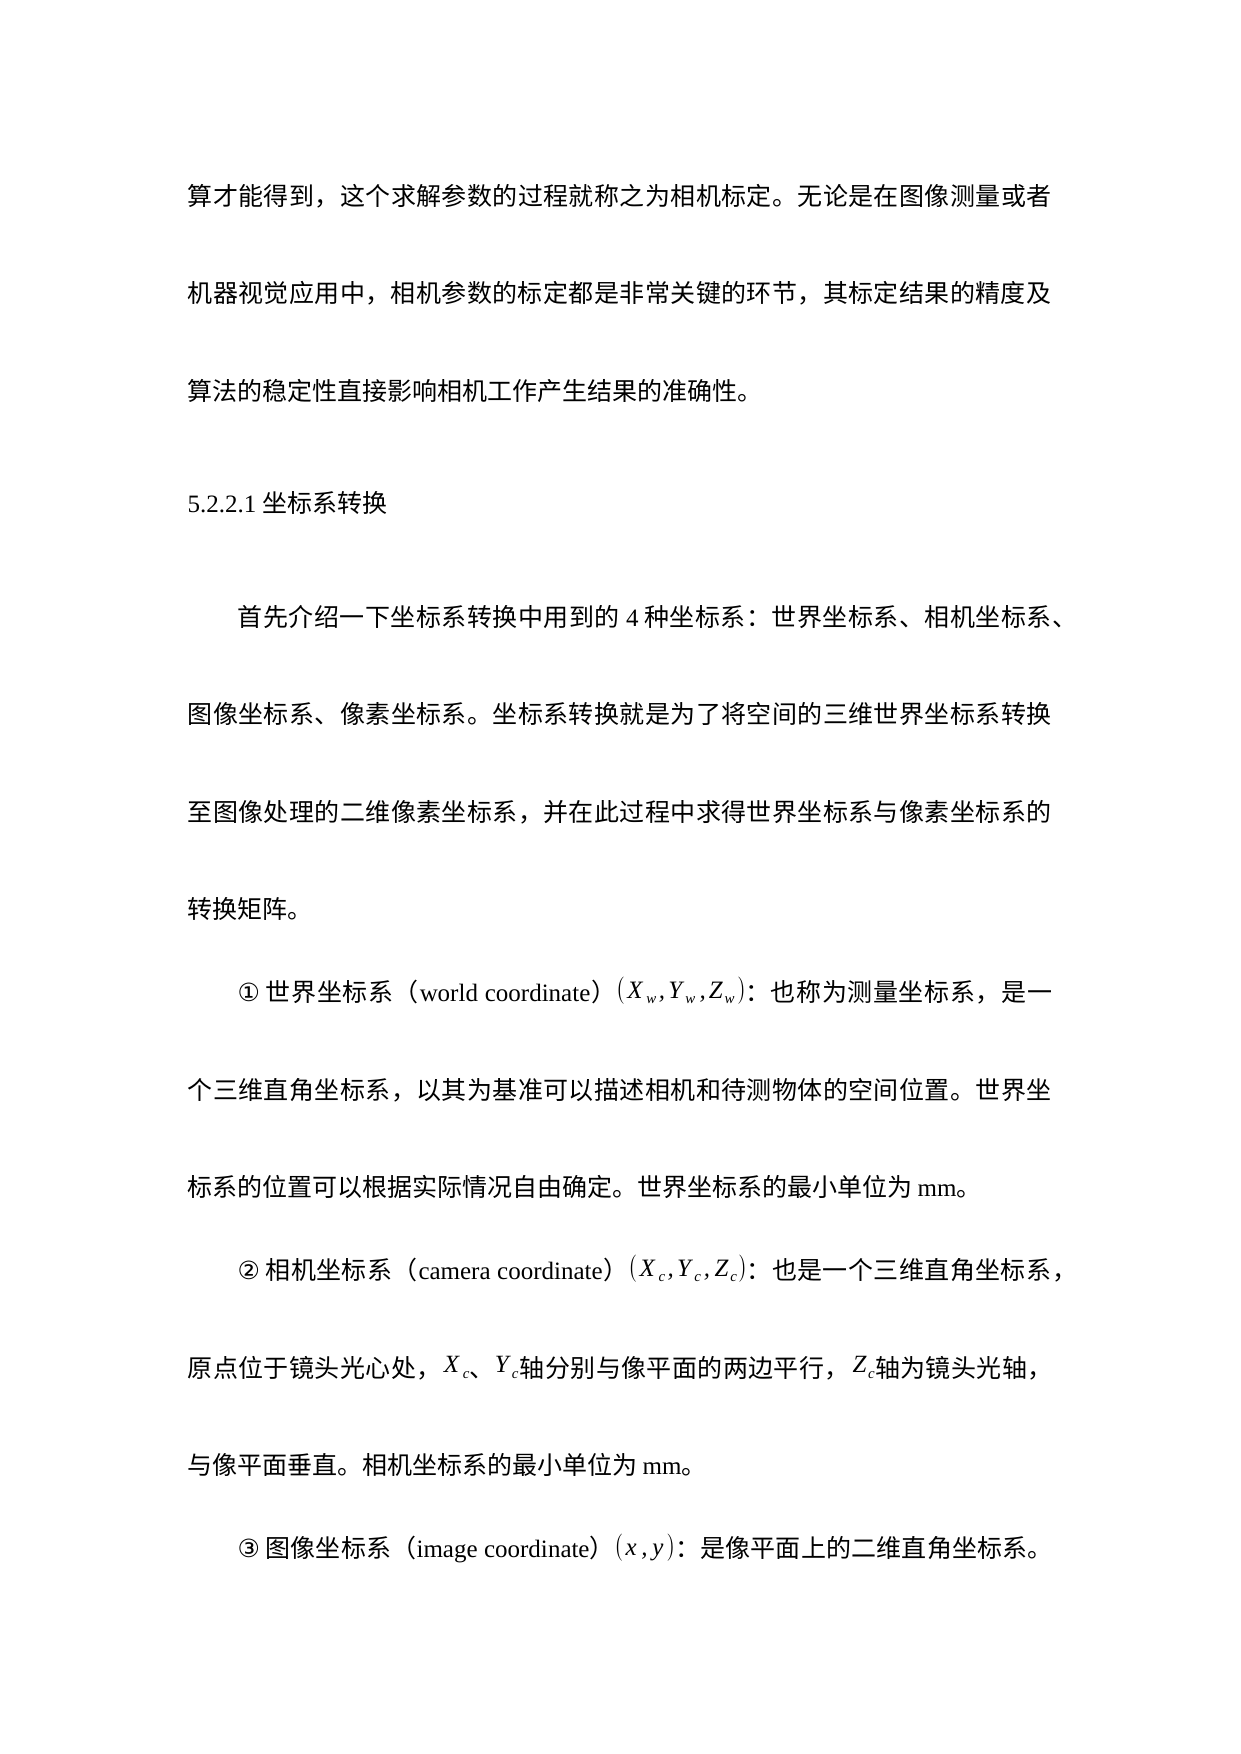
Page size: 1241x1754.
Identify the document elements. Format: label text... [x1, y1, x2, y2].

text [187, 1514, 1053, 1579]
text ②相机坐标系（camera coordinate）：也是一个三维直角坐标系，原点位于镜头光心处，、轴分别与像平面的两边平行，轴为镜头光轴，与像平面垂直。相机坐标系的最小单位为mm。 [187, 1236, 1053, 1496]
text ①世界坐标系（world coordinate）：也称为测量坐标系，是一个三维直角坐标系，以其为基准可以描述相机和待测物体的空间位置。世界坐标系的位置可以根据实际情况自由确定。世界坐标系的最小单位为mm。 [187, 958, 1053, 1218]
text 首先介绍一下坐标系转换中用到的4种坐标系：世界坐标系、相机坐标系、图像坐标系、像素坐标系。坐标系转换就是为了将空间的三维世界坐标系转换至图像处理的二维像素坐标系，并在此过程中求得世界坐标系与像素坐标系的转换矩阵。 [187, 583, 1053, 940]
subtitle 5.2.2.1 坐标系转换 [187, 469, 1053, 534]
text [187, 162, 1053, 422]
